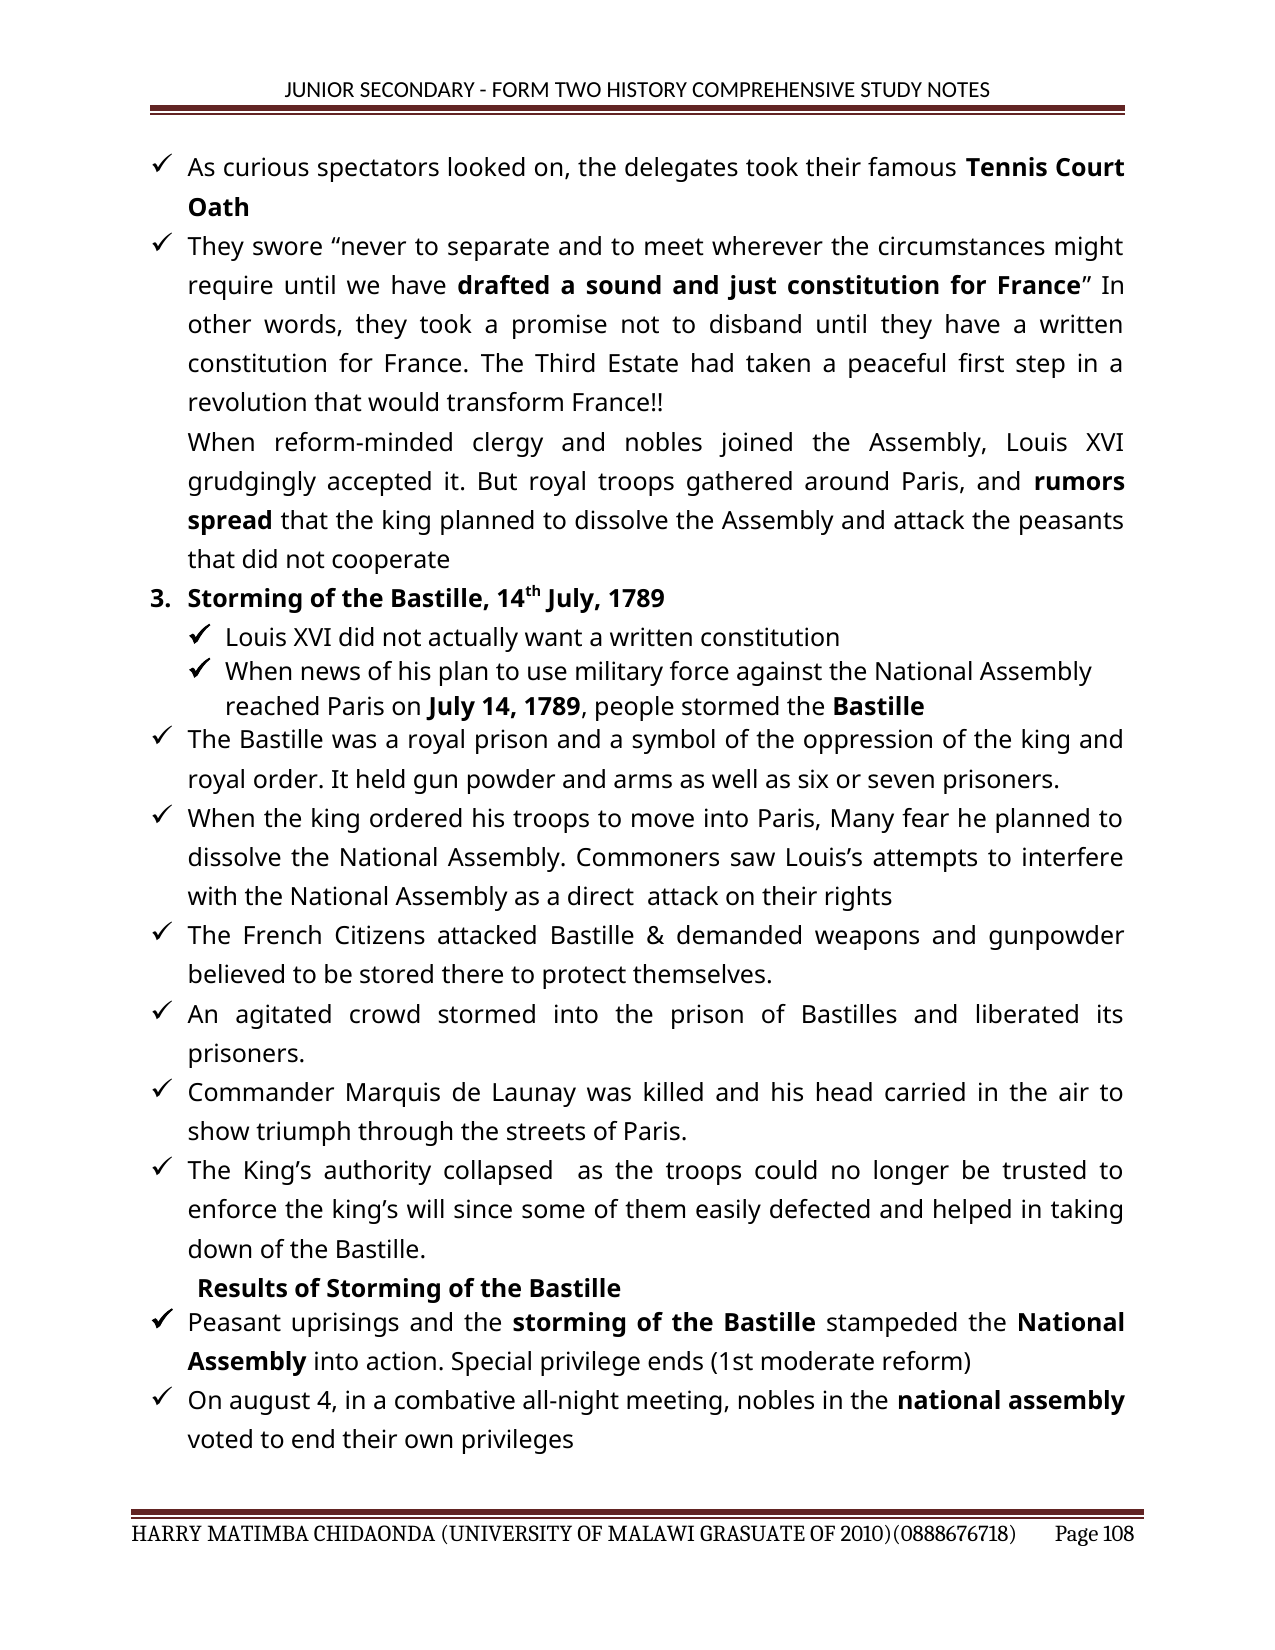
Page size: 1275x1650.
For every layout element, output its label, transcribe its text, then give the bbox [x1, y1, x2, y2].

list Commander Marquis de Launay was killed and his head carried in the air to show triumph through the streets of Paris. [150, 1075, 1125, 1148]
list Louis XVI did not actually want a written constitution [187, 620, 1097, 654]
list The Bastille was a royal prison and a symbol of the oppression of the king and royal order. It held gun powder and arms as well as six or seven prisoners. [150, 722, 1125, 795]
list When reform-minded clergy and nobles joined the Assembly, Louis XVI grudgingly accepted it. But royal troops gathered around Paris, and rumors spread that the king planned to dissolve the Assembly and attack the peasants that did not cooperate [187, 424, 1125, 576]
list Results of Storming of the Bastille [197, 1271, 1125, 1304]
list When news of his plan to use military force against the National Assembly reached Paris on July 14, 1789, people stormed the Bastille [187, 654, 1097, 722]
list As curious spectators looked on, the delegates took their famous Tennis Court Oath [150, 150, 1125, 223]
list An agitated crowd stormed into the prison of Bastilles and liberated its prisoners. [150, 996, 1125, 1069]
list The French Citizens attacked Bastille & demanded weapons and gunpowder believed to be stored there to protect themselves. [150, 918, 1125, 991]
list On august 4, in a combative all-night meeting, nobles in the national assembly voted to end their own privileges [150, 1383, 1125, 1456]
list When the king ordered his troops to move into Paris, Many fear he planned to dissolve the National Assembly. Commoners saw Louis’s attempts to interfere with the National Assembly as a direct attack on their rights [150, 801, 1125, 913]
list They swore “never to separate and to meet wherever the circumstances might require until we have drafted a sound and just constitution for France” In other words, they took a promise not to disband until they have a written constitution for France. The Third Estate had taken a peaceful first step in a revolution that would transform France!! [150, 228, 1125, 419]
list Storming of the Bastille, 14th July, 1789 [150, 581, 1125, 615]
list Peasant uprisings and the storming of the Bastille stampeded the National Assembly into action. Special privilege ends (1st moderate reform) [150, 1304, 1125, 1378]
list The King’s authority collapsed as the troops could no longer be trusted to enforce the king’s will since some of them easily defected and helped in taking down of the Bastille. [150, 1153, 1125, 1265]
